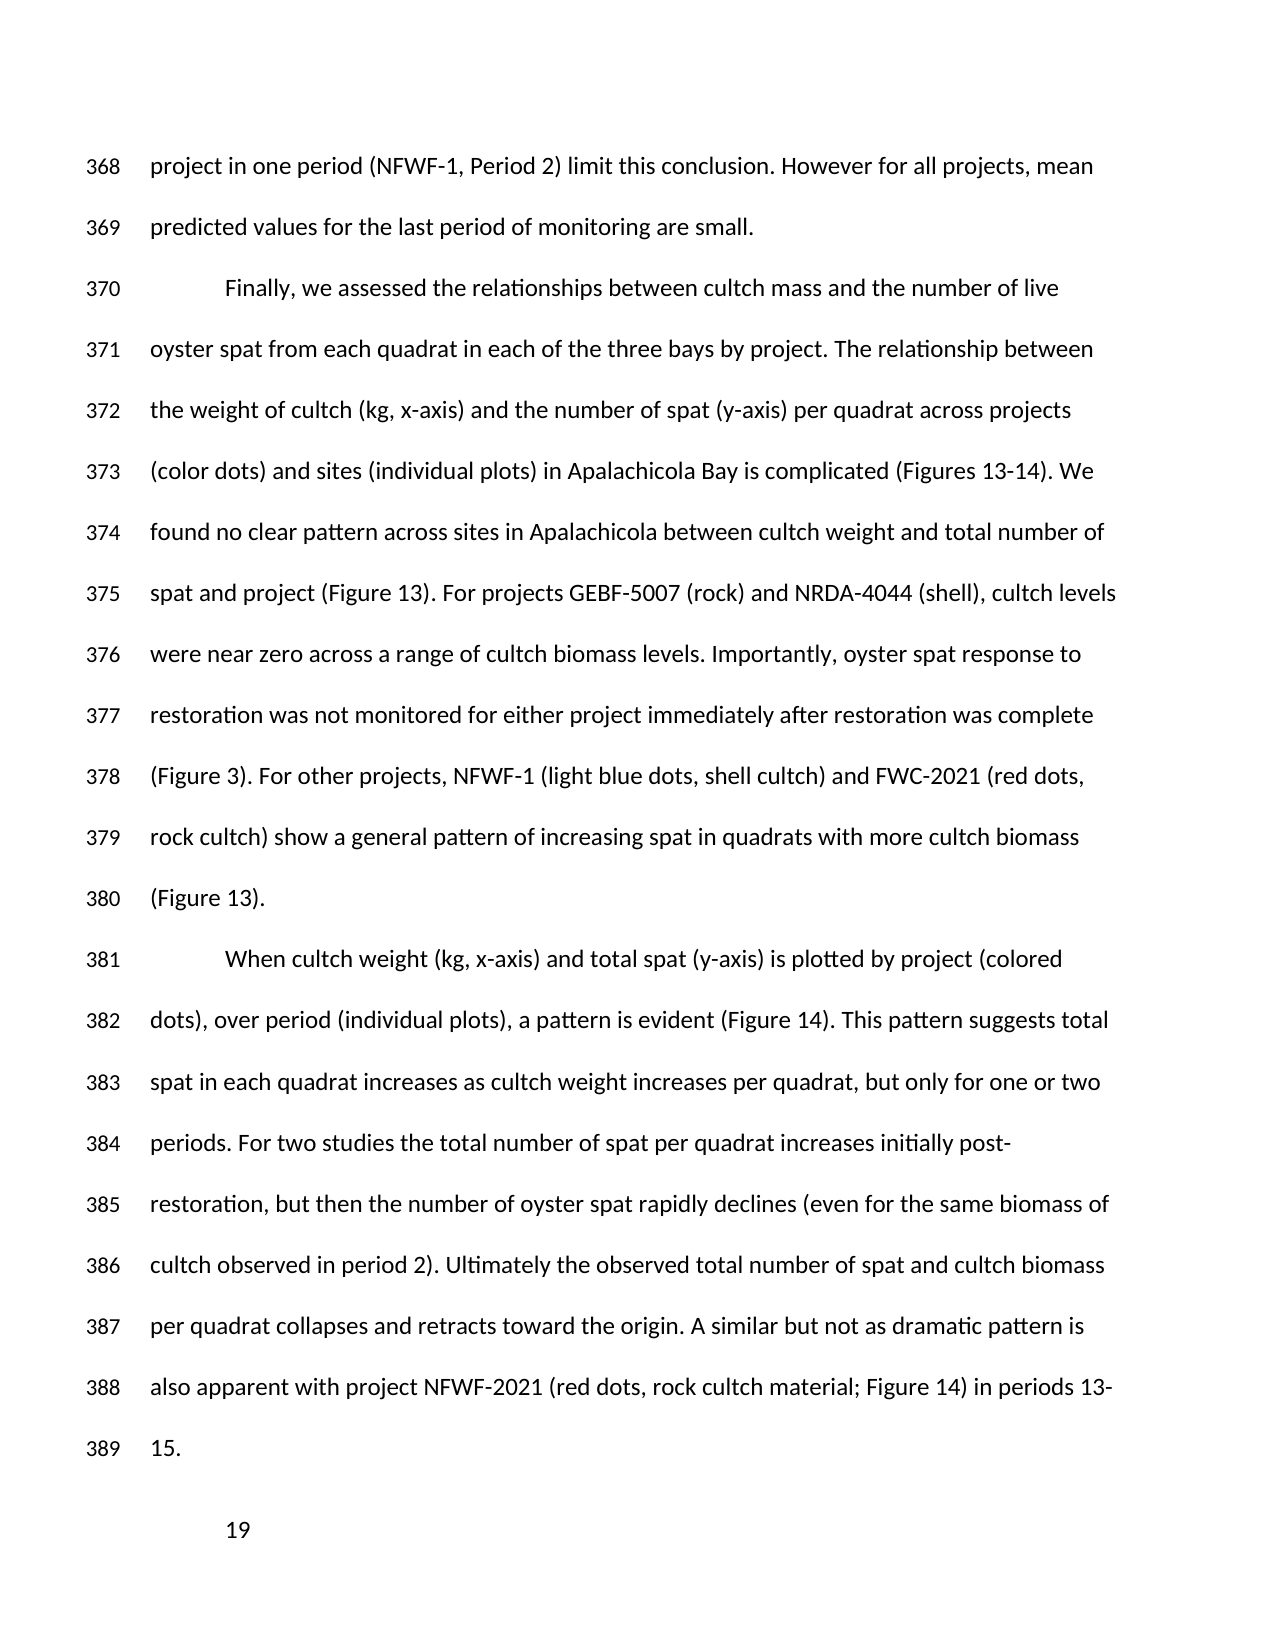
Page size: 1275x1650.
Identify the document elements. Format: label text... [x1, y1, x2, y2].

text When cultch weight (kg, x-axis) and total spat (y-axis) is plotted by project (colored dots), over period (individual plots), a pattern is evident (Figure 14). This pattern suggests total spat in each quadrat increases as cultch weight increases per quadrat, but only for one or two periods. For two studies the total number of spat per quadrat increases initially post-restoration, but then the number of oyster spat rapidly declines (even for the same biomass of cultch observed in period 2). Ultimately the observed total number of spat and cultch biomass per quadrat collapses and retracts toward the origin. A similar but not as dramatic pattern is also apparent with project NFWF-2021 (red dots, rock cultch material; Figure 14) in periods 13-15. [150, 943, 1125, 1462]
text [150, 150, 1125, 242]
text Finally, we assessed the relationships between cultch mass and the number of live oyster spat from each quadrat in each of the three bays by project. The relationship between the weight of cultch (kg, x-axis) and the number of spat (y-axis) per quadrat across projects (color dots) and sites (individual plots) in Apalachicola Bay is complicated (Figures 13-14). We found no clear pattern across sites in Apalachicola between cultch weight and total number of spat and project (Figure 13). For projects GEBF-5007 (rock) and NRDA-4044 (shell), cultch levels were near zero across a range of cultch biomass levels. Importantly, oyster spat response to restoration was not monitored for either project immediately after restoration was complete (Figure 3). For other projects, NFWF-1 (light blue dots, shell cultch) and FWC-2021 (red dots, rock cultch) show a general pattern of increasing spat in quadrats with more cultch biomass (Figure 13). [150, 272, 1125, 913]
